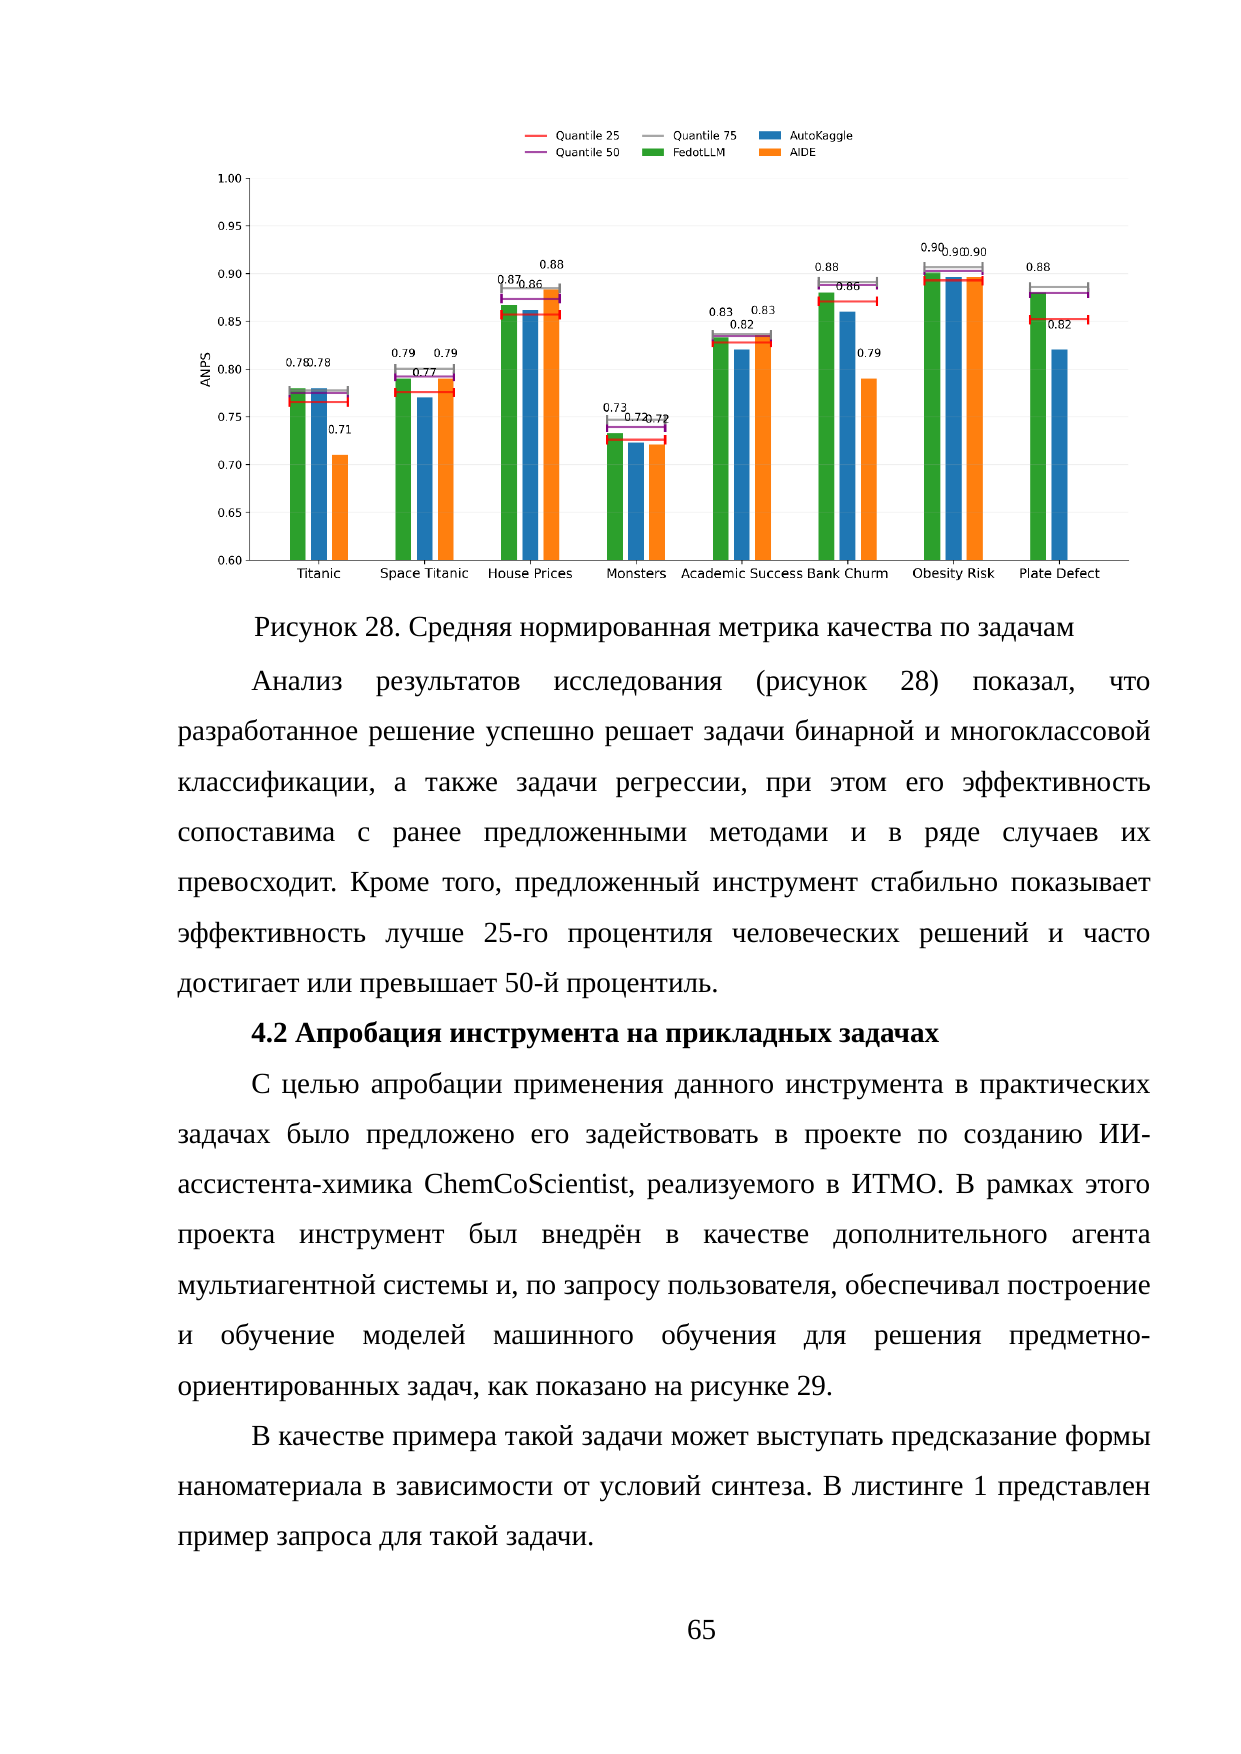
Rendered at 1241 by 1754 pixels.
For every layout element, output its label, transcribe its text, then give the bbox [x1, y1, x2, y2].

text Рисунок 28. Средняя нормированная метрика качества по задачам [177, 609, 1152, 642]
text С целью апробации применения данного инструмента в практических задачах было предложено его задействовать в проекте по созданию ИИ-ассистента-химика ChemCoScientist, реализуемого в ИТМО. В рамках этого проекта инструмент был внедрён в качестве дополнительного агента мультиагентной системы и, по запросу пользователя, обеспечивал построение и обучение моделей машинного обучения для решения предметно-ориентированных задач, как показано на рисунке 29. [177, 1066, 1152, 1401]
text Анализ результатов исследования (рисунок 28) показал, что разработанное решение успешно решает задачи бинарной и многоклассовой классификации, а также задачи регрессии, при этом его эффективность сопоставима с ранее предложенными методами и в ряде случаев их превосходит. Кроме того, предложенный инструмент стабильно показывает эффективность лучше 25-го процентиля человеческих решений и часто достигает или превышает 50-й процентиль. [177, 663, 1152, 999]
text Апробация инструмента на прикладных задачах [251, 1015, 1152, 1049]
text В качестве примера такой задачи может выступать предсказание формы наноматериала в зависимости от условий синтеза. В листинге 1 представлен пример запроса для такой задачи. [177, 1418, 1152, 1552]
picture [192, 118, 1136, 588]
